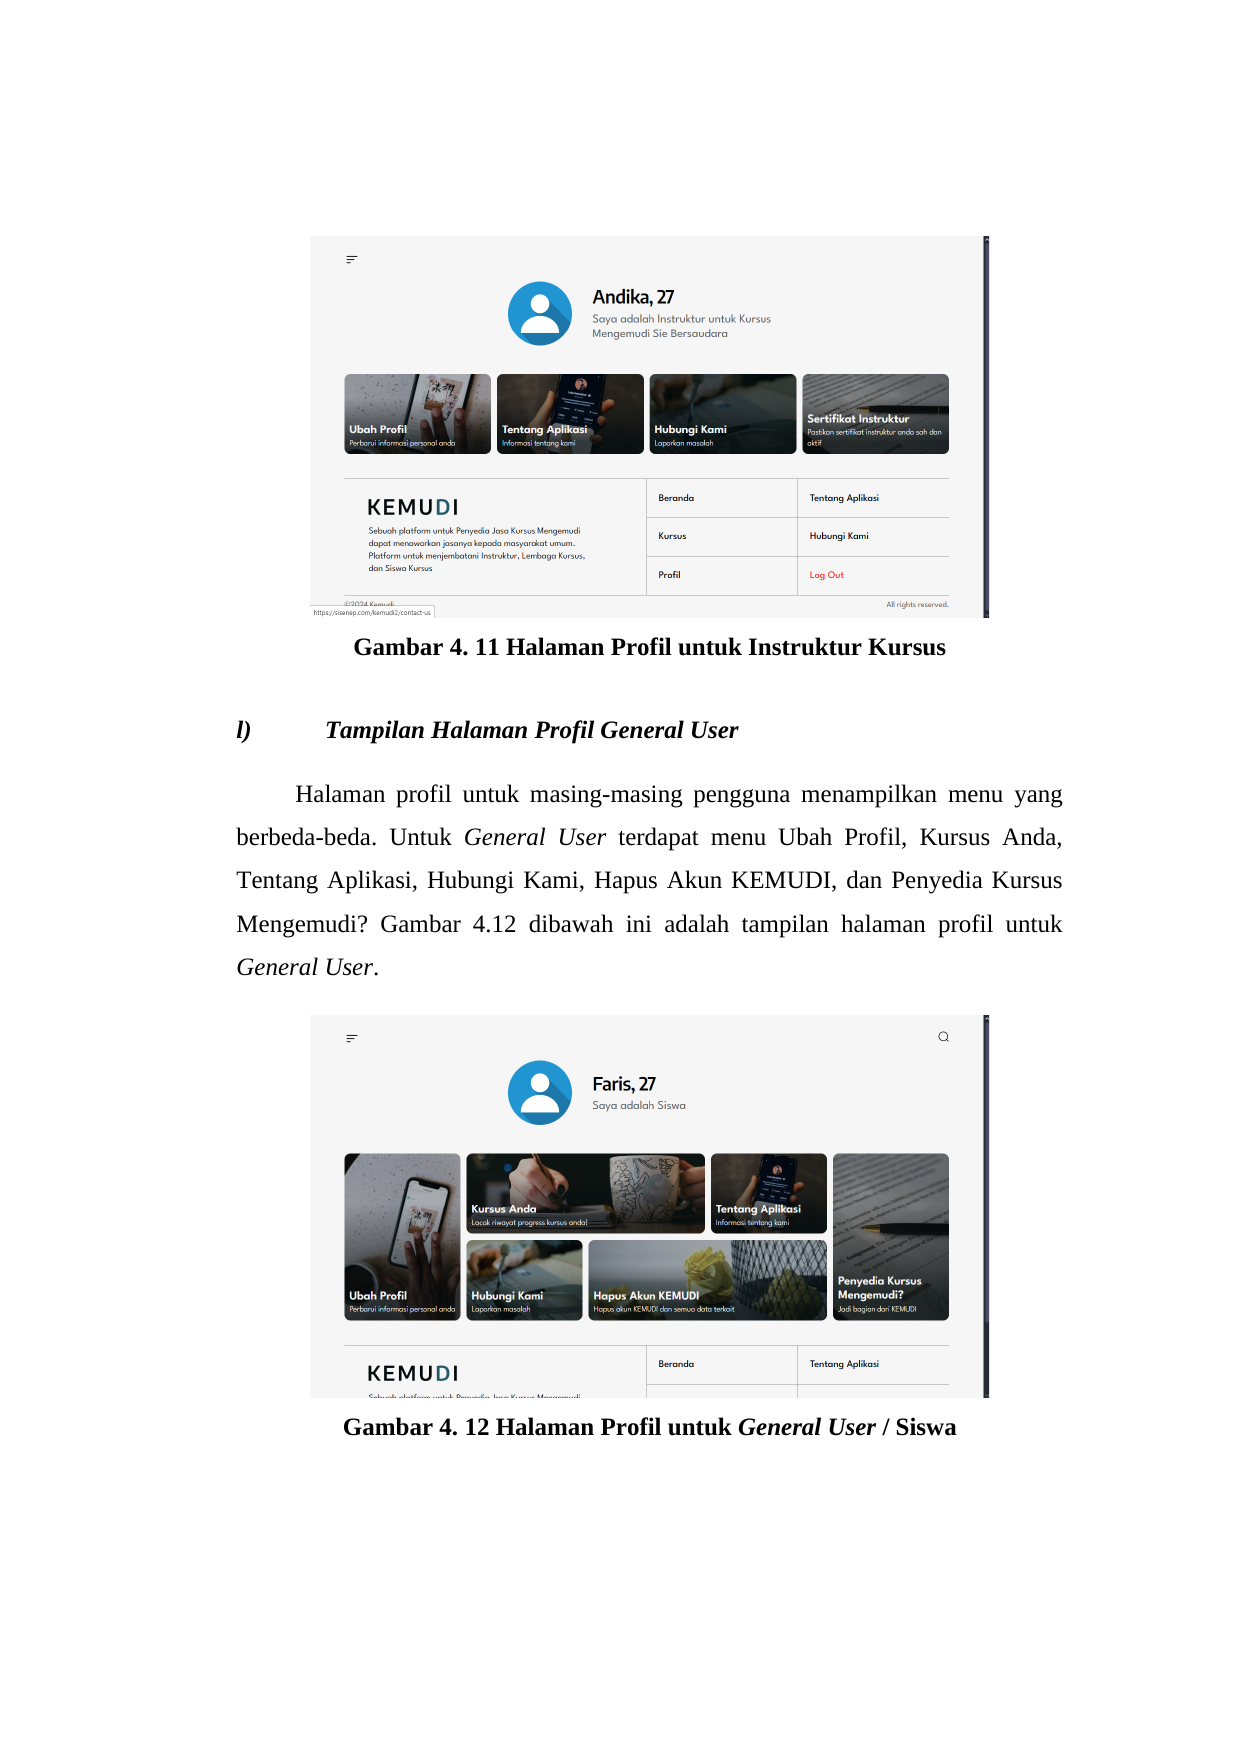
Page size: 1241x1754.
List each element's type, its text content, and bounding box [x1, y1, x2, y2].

picture [310, 236, 990, 618]
text Halaman profil untuk masing-masing pengguna menampilkan menu yang berbeda-beda. Untuk General User terdapat menu Ubah Profil, Kursus Anda, Tentang Aplikasi, Hubungi Kami, Hapus Akun KEMUDI, dan Penyedia Kursus Mengemudi? Gambar 4.12 dibawah ini adalah tampilan halaman profil untuk General User. [236, 779, 1063, 981]
text Gambar 4. 11 Halaman Profil untuk Instruktur Kursus [236, 632, 1063, 661]
picture [310, 1015, 990, 1398]
text Gambar 4. 12 Halaman Profil untuk General User / Siswa [236, 1412, 1063, 1441]
subtitle Tampilan Halaman Profil General User [236, 715, 1063, 744]
